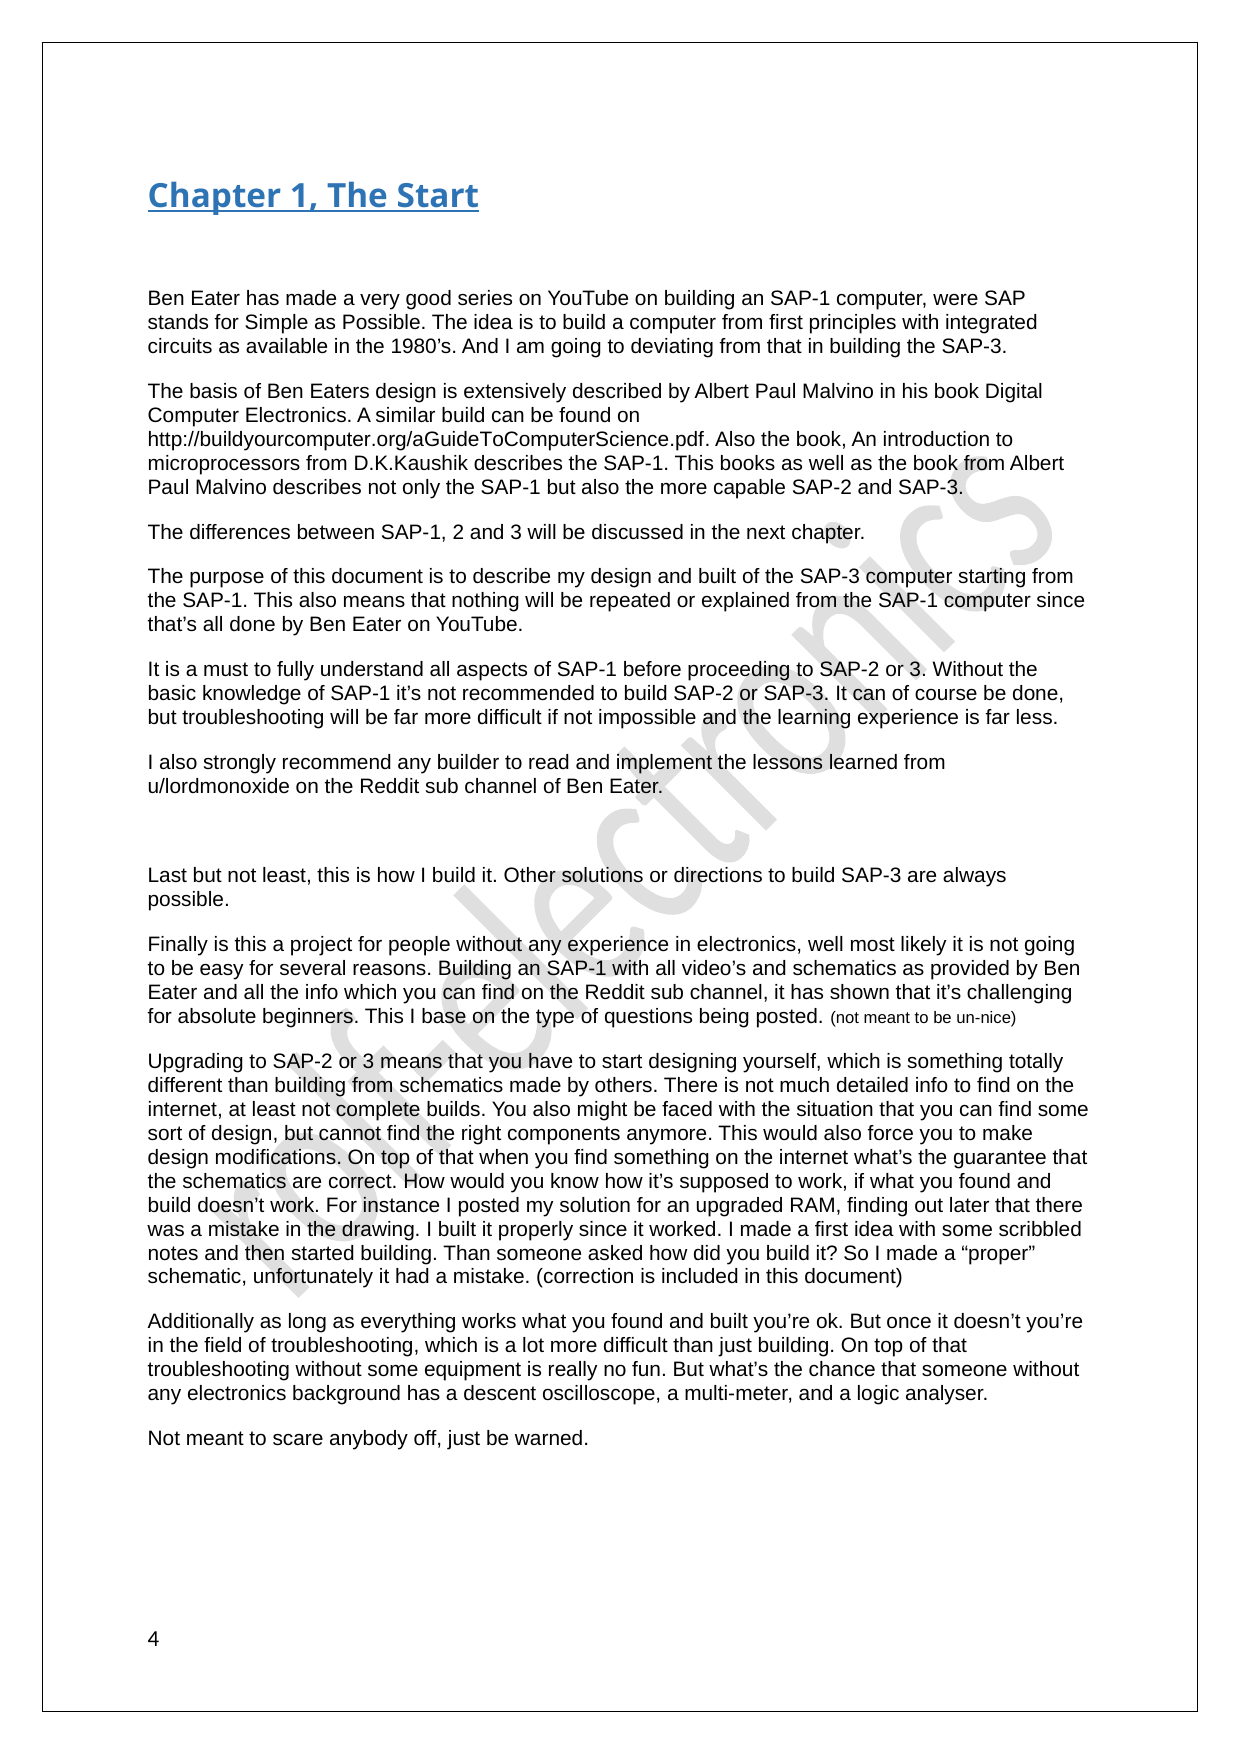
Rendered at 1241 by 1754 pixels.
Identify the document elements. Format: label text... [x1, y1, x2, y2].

text The purpose of this document is to describe my design and built of the SAP-3 computer starting from the SAP-1. This also means that nothing will be repeated or explained from the SAP-1 computer since that’s all done by Ben Eater on YouTube. [147, 564, 1093, 636]
text Not meant to scare anybody off, just be warned. [147, 1426, 1093, 1450]
subtitle Chapter 1, The Start [147, 172, 1093, 217]
text Finally is this a project for people without any experience in electronics, well most likely it is not going to be easy for several reasons. Building an SAP-1 with all video’s and schematics as provided by Ben Eater and all the info which you can find on the Reddit sub channel, it has shown that it’s challenging for absolute beginners. This I base on the type of questions being posted. (not meant to be un-nice) [147, 932, 1093, 1028]
text The basis of Ben Eaters design is extensively described by Albert Paul Malvino in his book Digital Computer Electronics. A similar build can be found on http://buildyourcomputer.org/aGuideToComputerScience.pdf. Also the book, An introduction to microprocessors from D.K.Kaushik describes the SAP-1. This books as well as the book from Albert Paul Malvino describes not only the SAP-1 but also the more capable SAP-2 and SAP-3. [147, 379, 1093, 499]
text I also strongly recommend any builder to read and implement the lessons learned from u/lordmonoxide on the Reddit sub channel of Ben Eater. [147, 750, 1093, 798]
text Ben Eater has made a very good series on YouTube on building an SAP-1 computer, were SAP stands for Simple as Possible. The idea is to build a computer from first principles with integrated circuits as available in the 1980’s. And I am going to deviating from that in building the SAP-3. [147, 286, 1093, 358]
text Last but not least, this is how I build it. Other solutions or directions to build SAP-3 are always possible. [147, 863, 1093, 911]
text Upgrading to SAP-2 or 3 means that you have to start designing yourself, which is something totally different than building from schematics made by others. There is not much detailed info to find on the internet, at least not complete builds. You also might be faced with the situation that you can find some sort of design, but cannot find the right components anymore. This would also force you to make design modifications. On top of that when you find something on the internet what’s the guarantee that the schematics are correct. How would you know how it’s supposed to work, if what you found and build doesn’t work. For instance I posted my solution for an upgraded RAM, finding out later that there was a mistake in the drawing. I built it properly since it worked. I made a first idea with some scribbled notes and then started building. Than someone asked how did you build it? So I made a “proper” schematic, unfortunately it had a mistake. (correction is included in this document) [147, 1049, 1093, 1288]
text It is a must to fully understand all aspects of SAP-1 before proceeding to SAP-2 or 3. Without the basic knowledge of SAP-1 it’s not recommended to build SAP-2 or SAP-3. It can of course be done, but troubleshooting will be far more difficult if not impossible and the learning experience is far less. [147, 657, 1093, 729]
text Additionally as long as everything works what you found and built you’re ok. But once it doesn’t you’re in the field of troubleshooting, which is a lot more difficult than just building. On top of that troubleshooting without some equipment is really no fun. But what’s the chance that someone without any electronics background has a descent oscilloscope, a multi-meter, and a logic analyser. [147, 1309, 1093, 1405]
text The differences between SAP-1, 2 and 3 will be discussed in the next chapter. [147, 519, 1093, 543]
